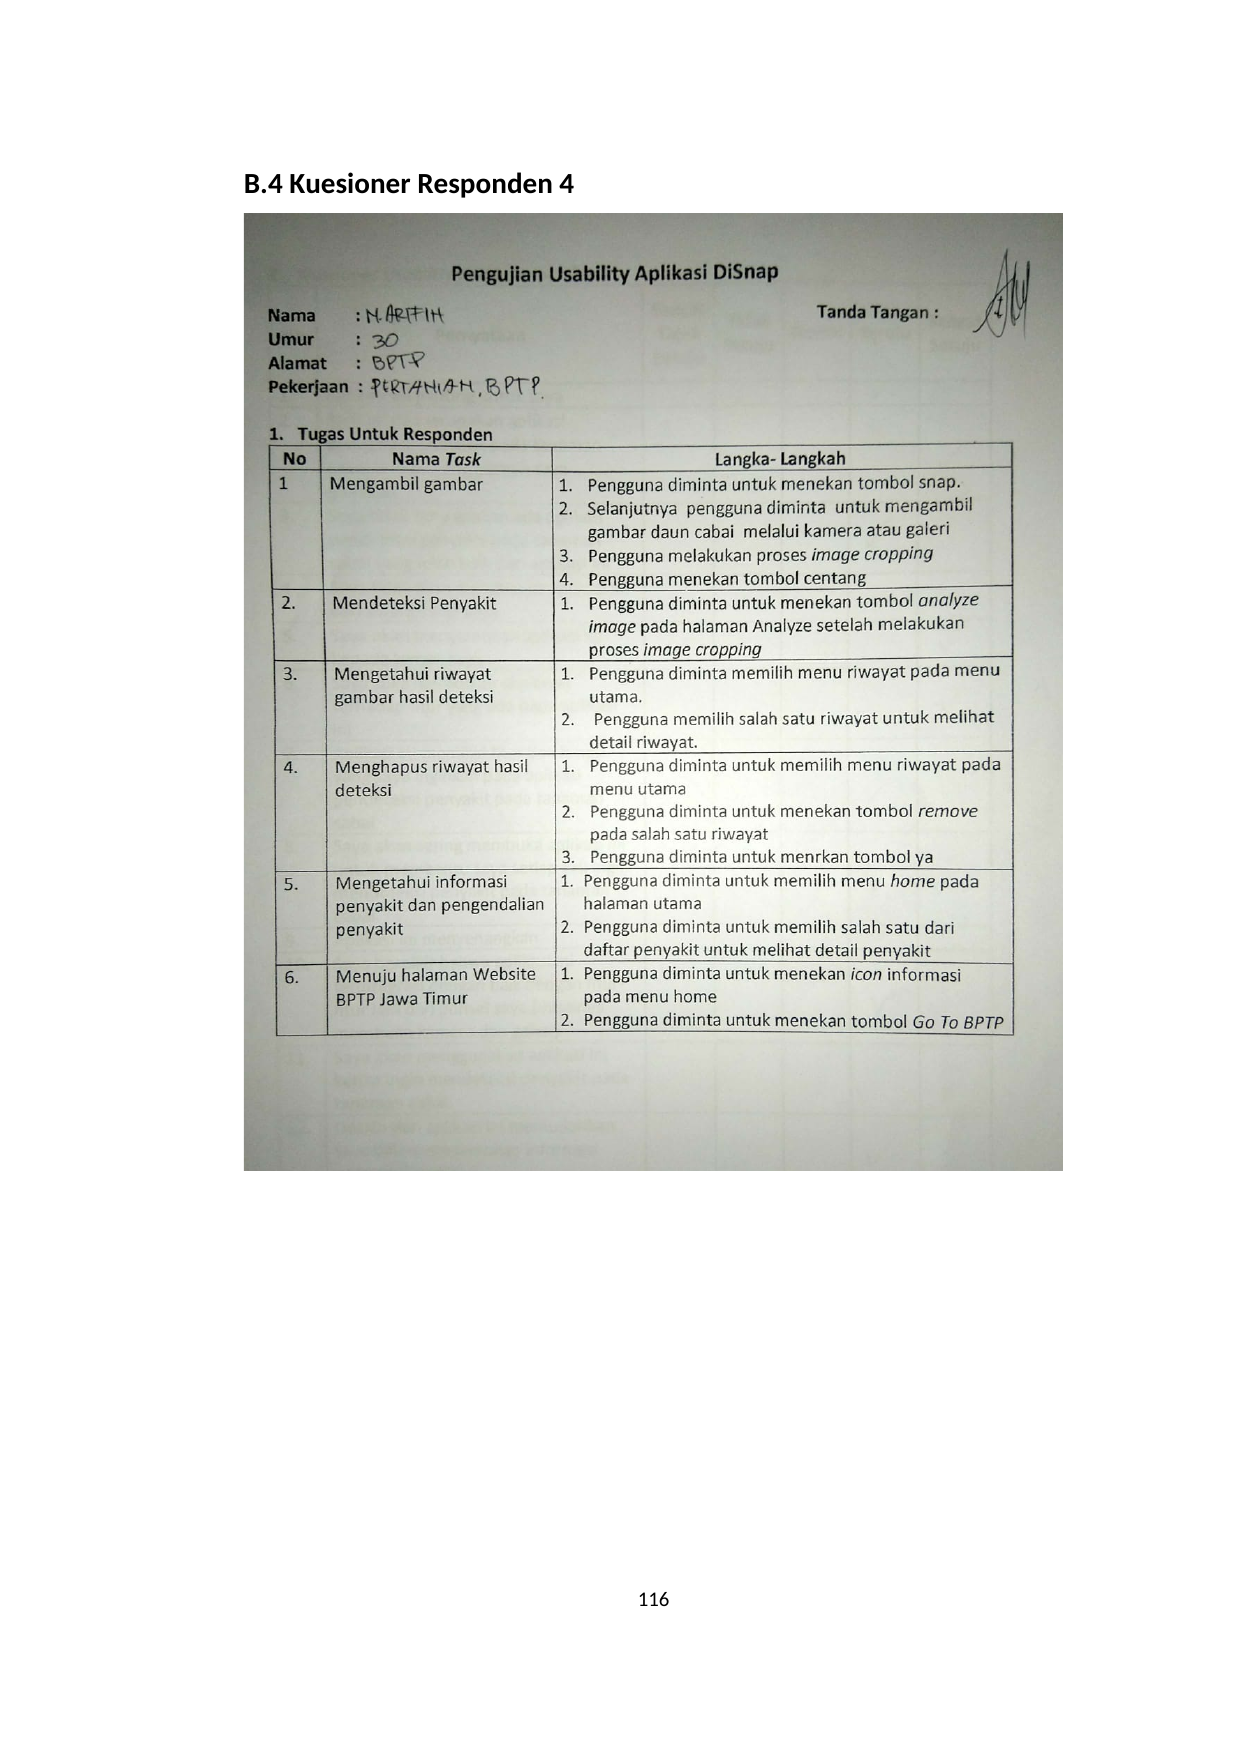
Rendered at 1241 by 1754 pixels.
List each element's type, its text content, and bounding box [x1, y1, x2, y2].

subtitle B.4 Kuesioner Responden 4 [244, 166, 1063, 201]
picture [243, 213, 1063, 1171]
